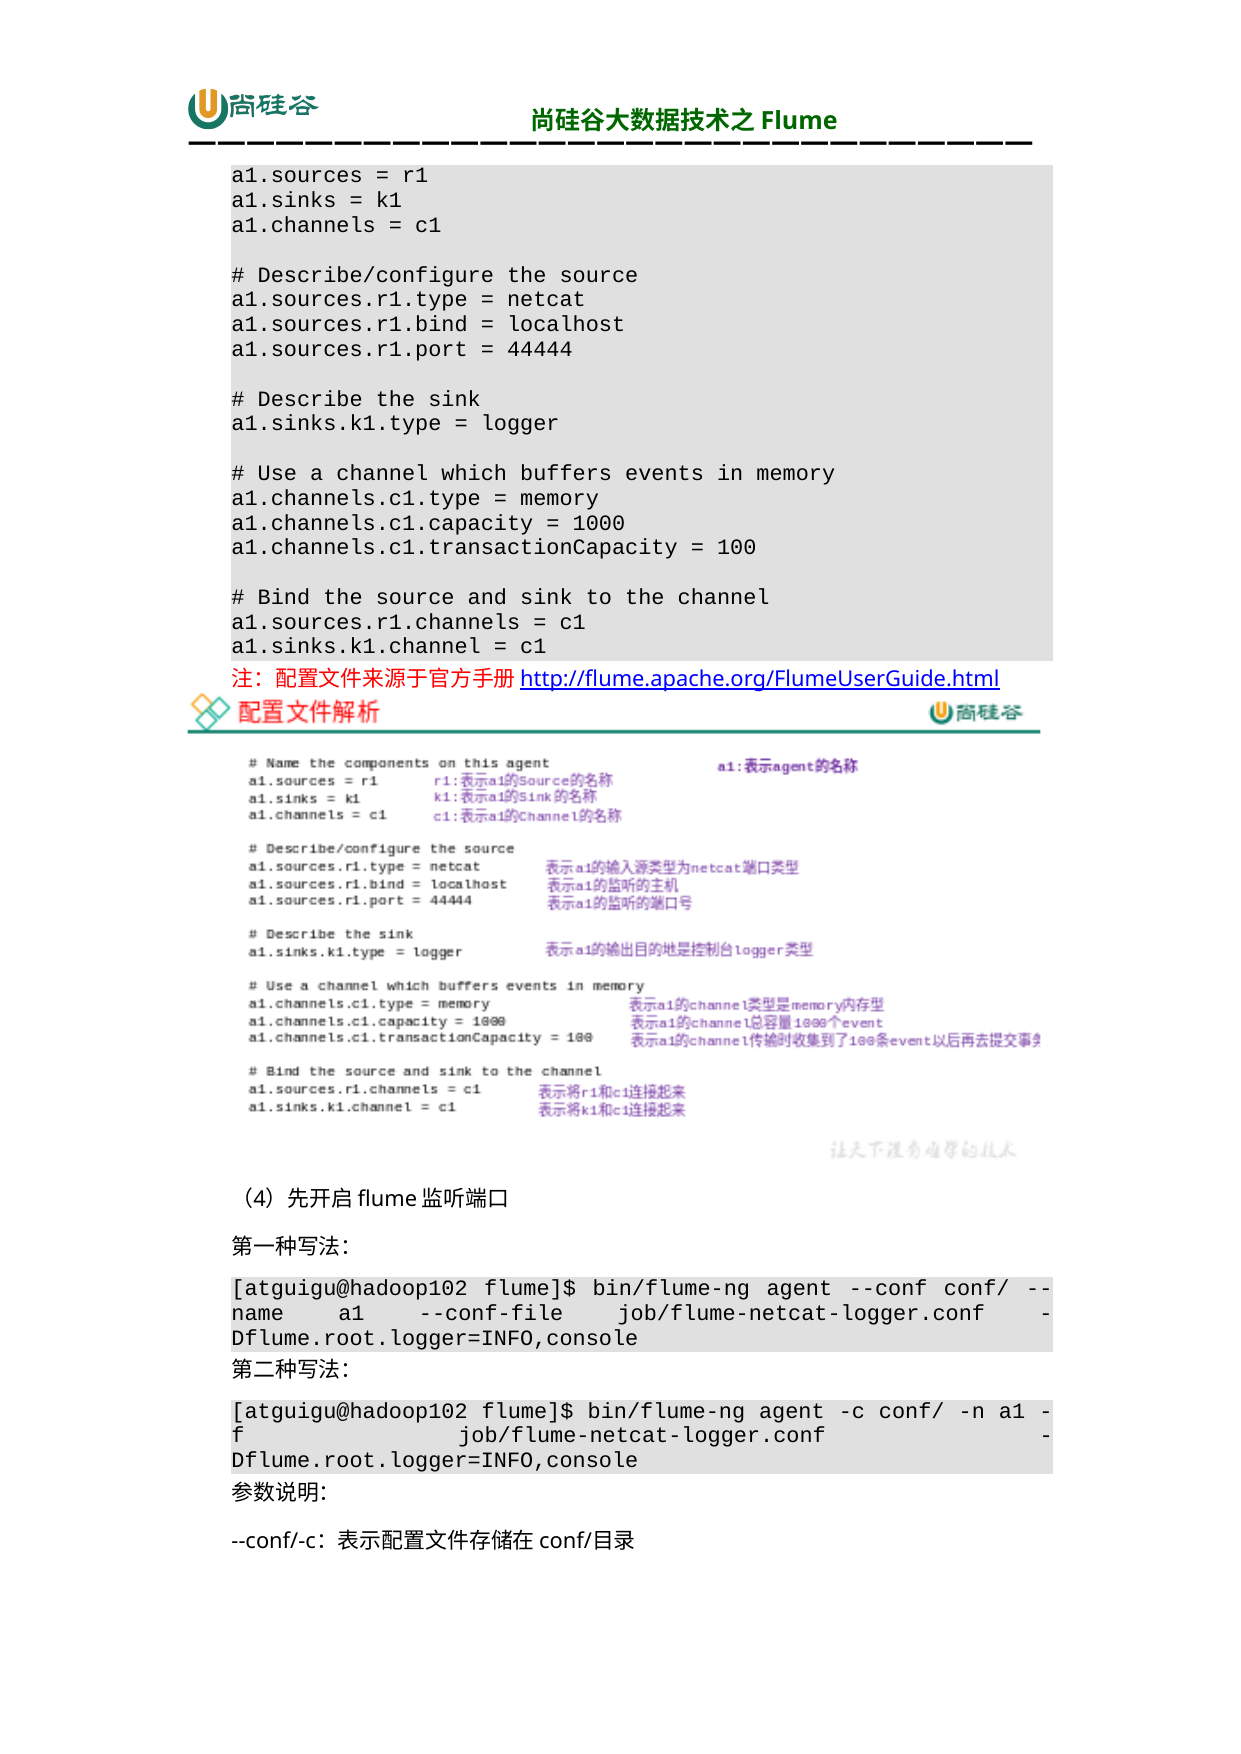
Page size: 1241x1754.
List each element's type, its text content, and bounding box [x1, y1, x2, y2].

text a1.sources.r1.channels = c1 [231, 611, 1053, 636]
text a1.sinks.k1.type = logger [231, 413, 1053, 437]
text [atguigu@hadoop102 flume]$ bin/flume-ng agent --conf conf/ --name a1 --conf-file job/flume-netcat-logger.conf -Dflume.root.logger=INFO,console [231, 1277, 1053, 1352]
text a1.channels.c1.type = memory [231, 487, 1053, 512]
text 第一种写法： [187, 1229, 1053, 1261]
text --conf/-c：表示配置文件存储在conf/目录 [187, 1523, 1053, 1555]
text a1.sources = r1 [231, 165, 1053, 189]
text a1.sources.r1.type = netcat [231, 289, 1053, 313]
text a1.sources.r1.port = 44444 [231, 338, 1053, 363]
text # Use a channel which buffers events in memory [231, 462, 1053, 487]
text a1.sources.r1.bind = localhost [231, 313, 1053, 338]
text a1.sinks.k1.channel = c1 [231, 636, 1053, 661]
text a1.sinks = k1 [231, 189, 1053, 214]
text 第二种写法： [187, 1352, 1053, 1384]
text # Describe the sink [231, 388, 1053, 413]
text 注：配置文件来源于官方手册http://flume.apache.org/FlumeUserGuide.html [187, 661, 1053, 693]
text # Describe/configure the source [231, 264, 1053, 289]
text 参数说明： [187, 1474, 1053, 1507]
text # Bind the source and sink to the channel [231, 586, 1053, 611]
text （4）先开启flume监听端口 [187, 1181, 1053, 1213]
text [atguigu@hadoop102 flume]$ bin/flume-ng agent -c conf/ -n a1 -f job/flume-netcat-logger.conf -Dflume.root.logger=INFO,console [231, 1400, 1053, 1474]
text a1.channels = c1 [231, 214, 1053, 239]
text a1.channels.c1.transactionCapacity = 100 [231, 537, 1053, 561]
text a1.channels.c1.capacity = 1000 [231, 512, 1053, 537]
